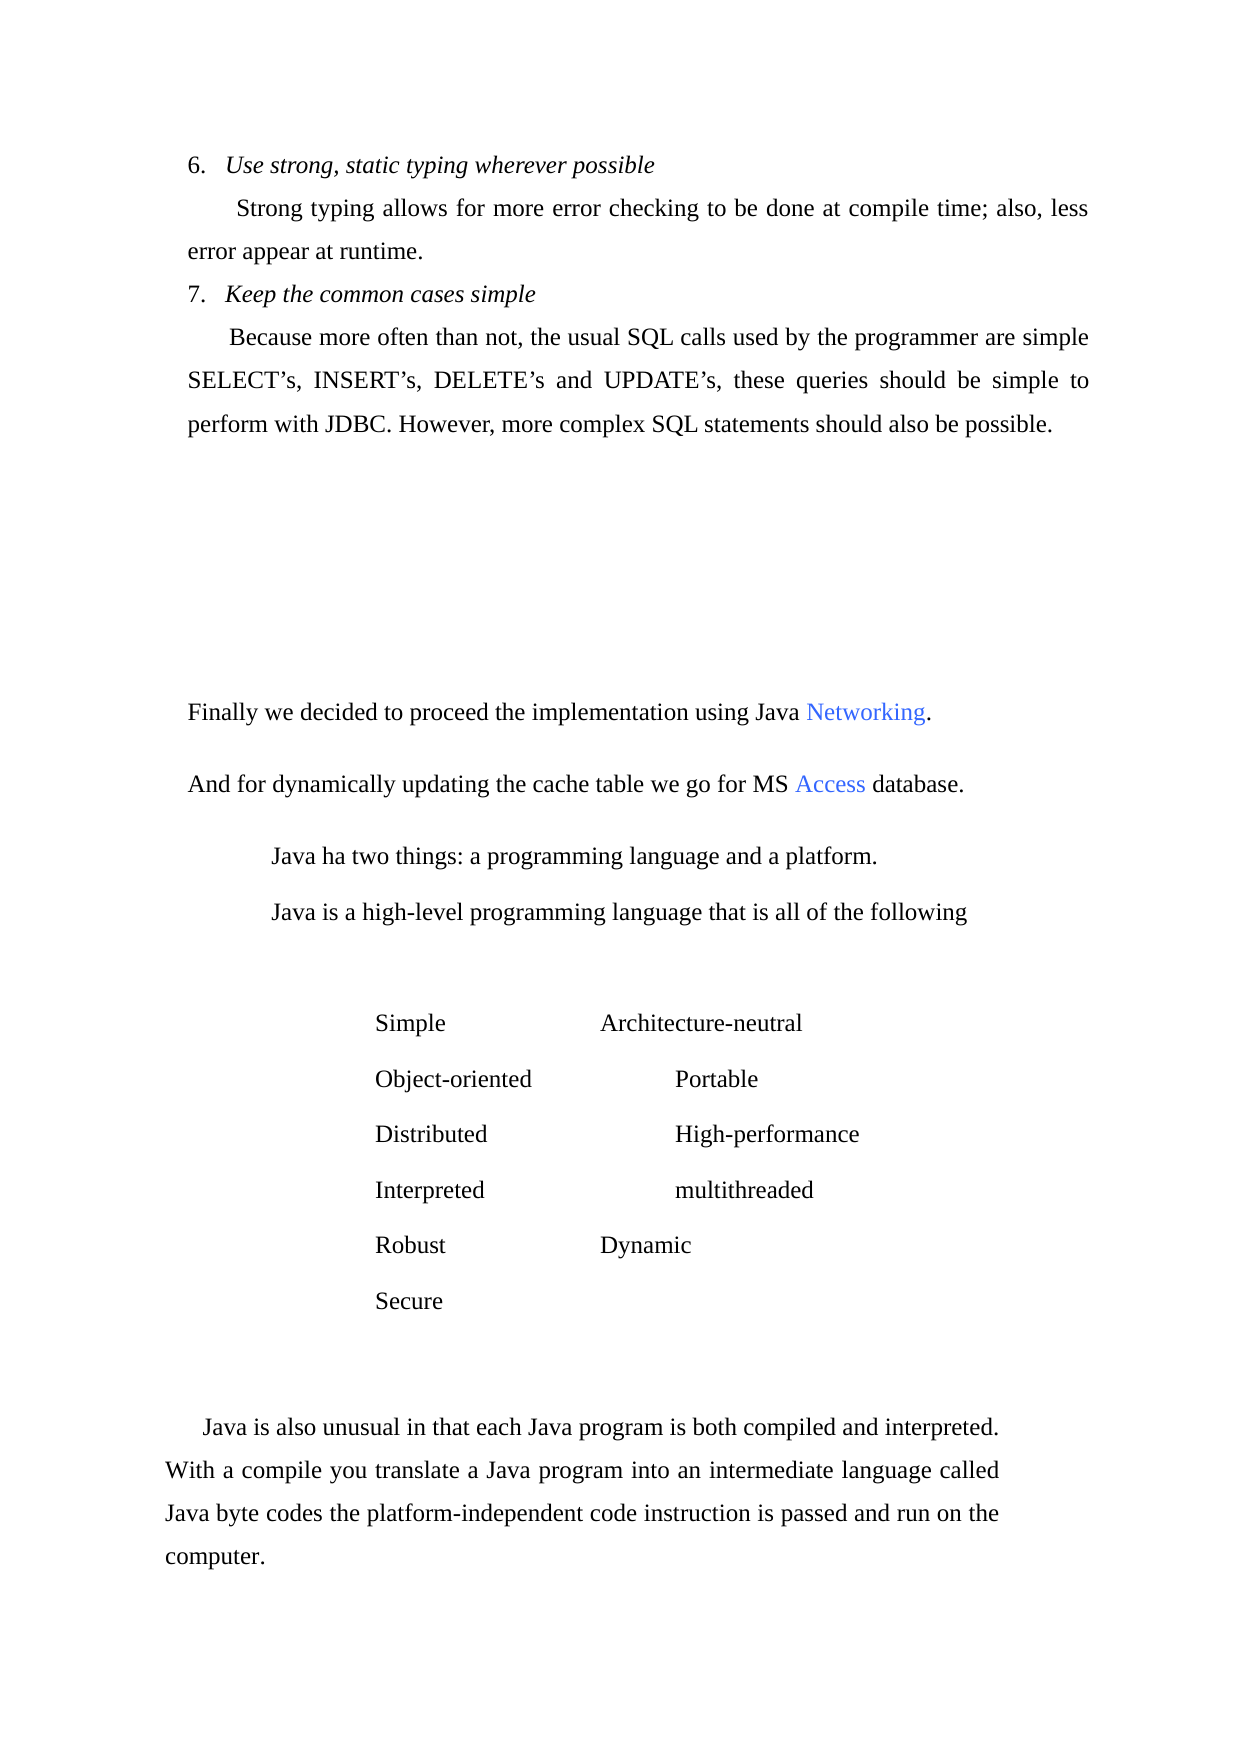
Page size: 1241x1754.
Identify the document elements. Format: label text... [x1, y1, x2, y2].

title Simple Architecture-neutral [165, 1008, 1000, 1037]
list Keep the common cases simple [187, 279, 1090, 308]
text Strong typing allows for more error checking to be done at compile time; also, less error appear at runtime. [187, 193, 1090, 265]
list Use strong, static typing wherever possible [187, 150, 1090, 179]
title Distributed High-performance [315, 1119, 1000, 1148]
title Robust Dynamic [165, 1231, 1000, 1259]
text Finally we decided to proceed the implementation using Java Networking. [187, 697, 1031, 725]
title Object-oriented Portable [165, 1064, 1000, 1092]
title Java ha two things: a programming language and a platform. [240, 841, 1000, 870]
title Java is also unusual in that each Java program is both compiled and interpreted. With a compile you translate a Java program into an intermediate language called Java byte codes the platform-independent code instruction is passed and run on the computer. [165, 1412, 1000, 1570]
text And for dynamically updating the cache table we go for MS Access database. [187, 769, 1031, 798]
title Java is a high-level programming language that is all of the following [165, 897, 1000, 926]
title Secure [165, 1286, 1000, 1315]
title Interpreted multithreaded [165, 1175, 1000, 1204]
text Because more often than not, the usual SQL calls used by the programmer are simple SELECT’s, INSERT’s, DELETE’s and UPDATE’s, these queries should be simple to perform with JDBC. However, more complex SQL statements should also be possible. [187, 322, 1090, 437]
